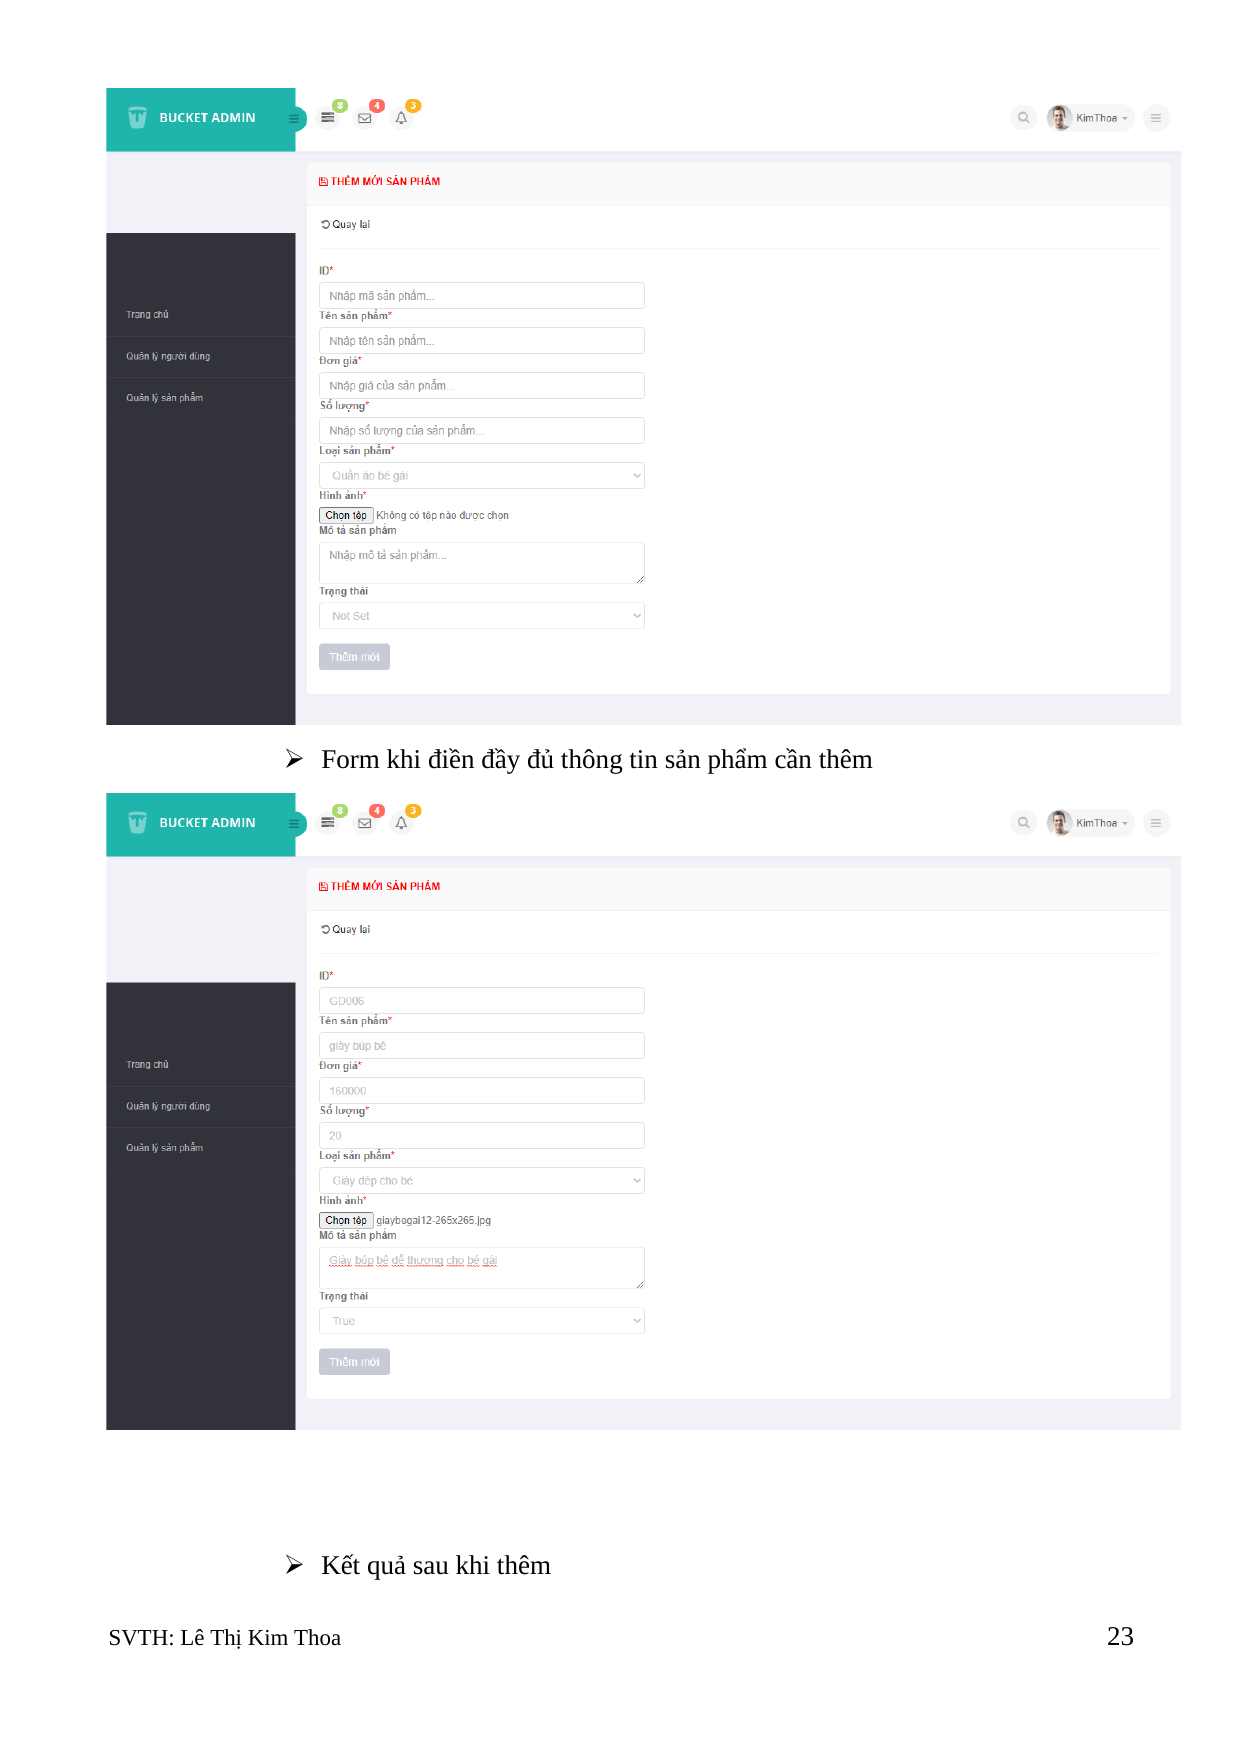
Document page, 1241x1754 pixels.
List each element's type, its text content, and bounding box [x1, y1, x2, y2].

list Kết quả sau khi thêm [283, 1549, 1134, 1580]
list Form khi điền đầy đủ thông tin sản phẩm cần thêm [283, 743, 1134, 775]
picture [106, 88, 1182, 725]
picture [106, 793, 1182, 1430]
